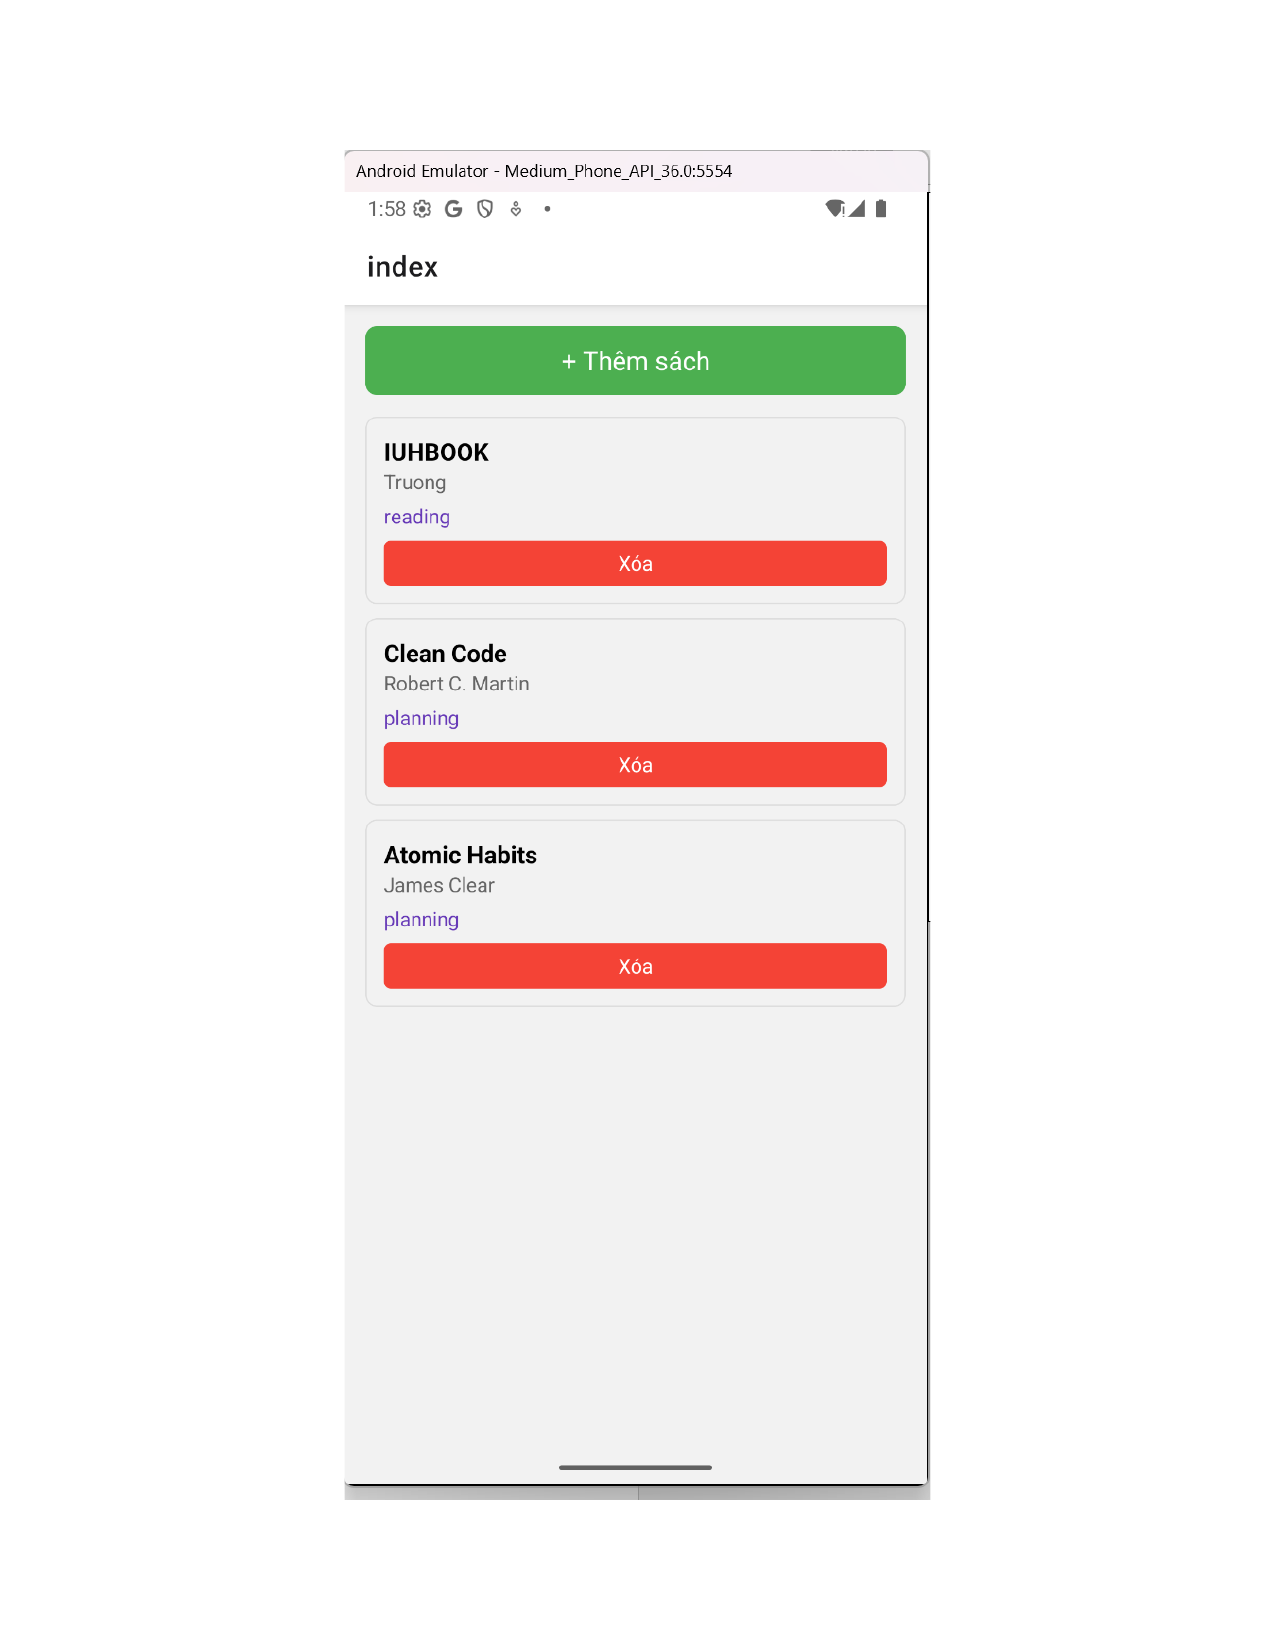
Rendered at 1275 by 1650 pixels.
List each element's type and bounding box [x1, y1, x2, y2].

picture [344, 150, 931, 1500]
